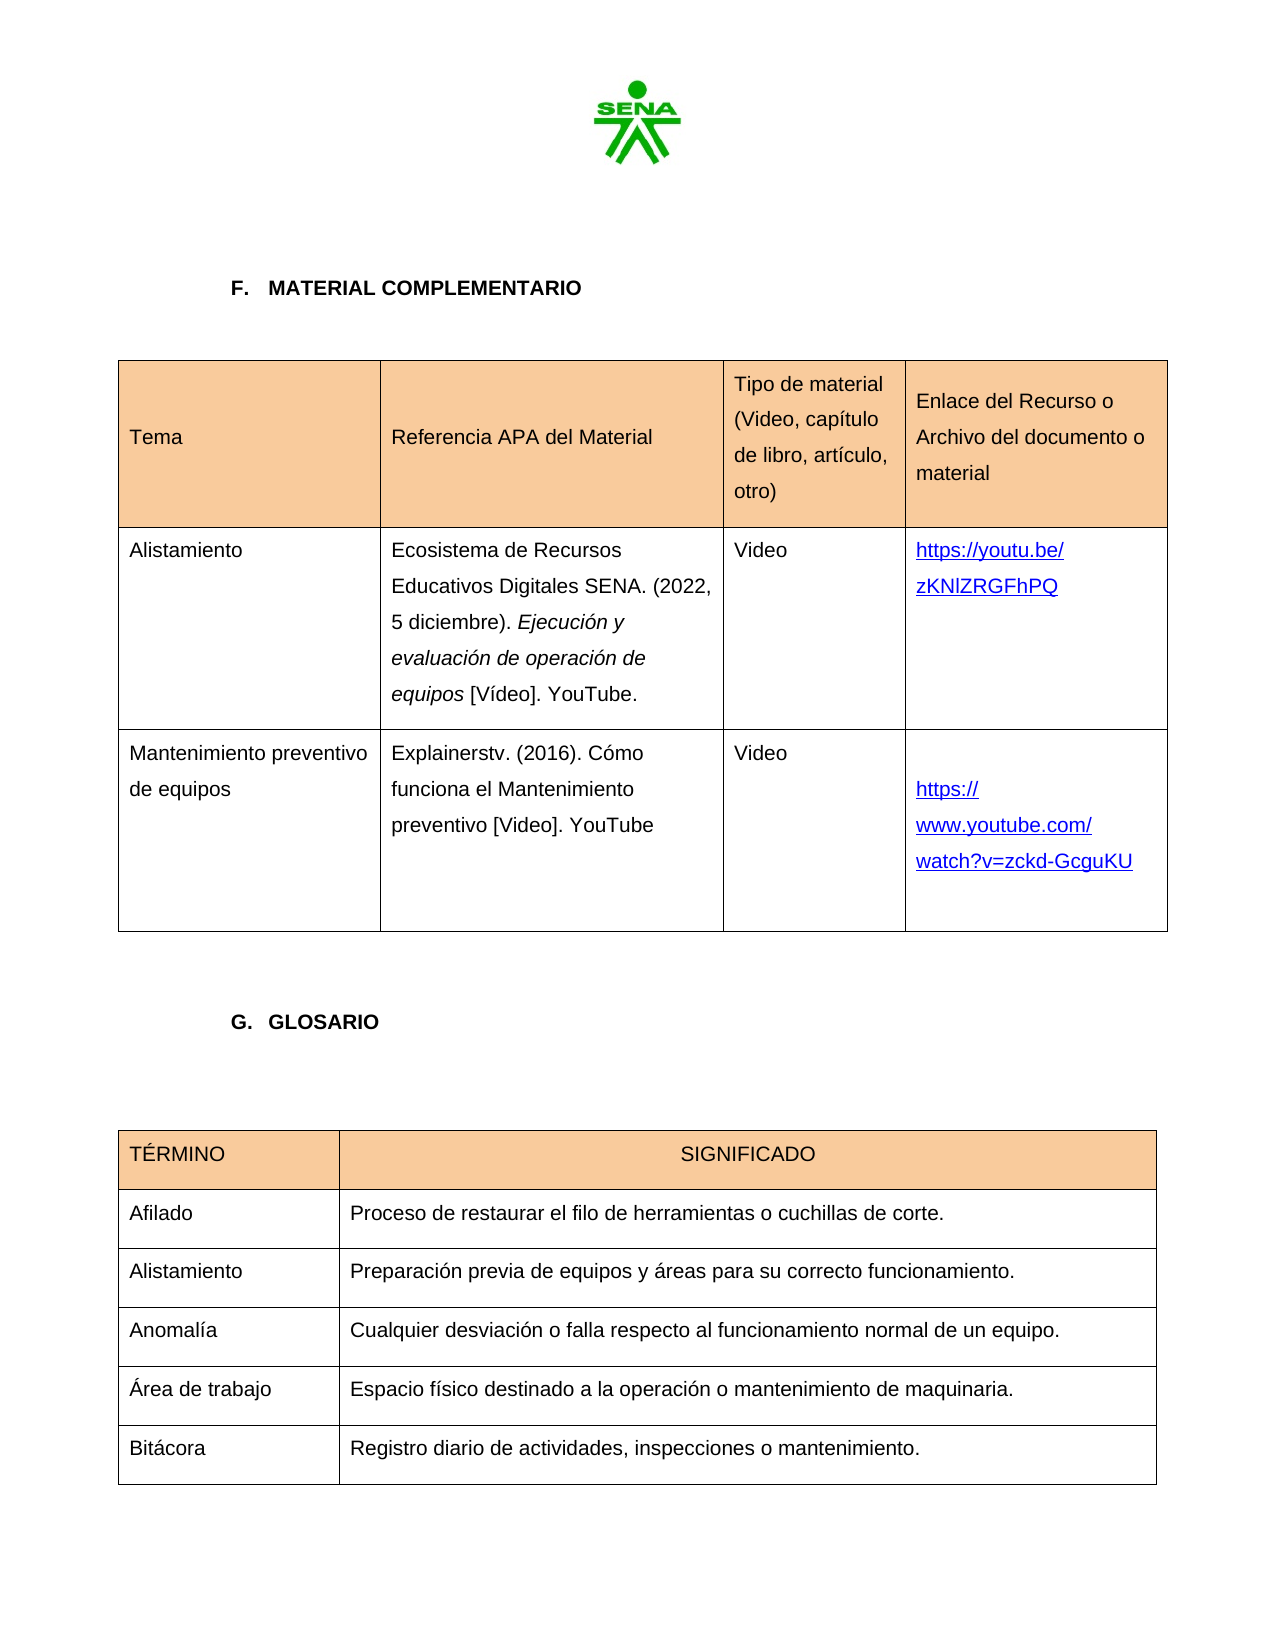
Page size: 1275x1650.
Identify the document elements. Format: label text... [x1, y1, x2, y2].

table_cell Cualquier desviación o falla respecto al funcionamiento normal de un equipo. [340, 1308, 1156, 1366]
table_header SIGNIFICADO [340, 1131, 1156, 1189]
table_cell Proceso de restaurar el filo de herramientas o cuchillas de corte. [340, 1190, 1156, 1248]
table_header Referencia APA del Material [381, 361, 723, 527]
table_cell Afilado [119, 1190, 339, 1248]
table_cell Área de trabajo [119, 1367, 339, 1425]
subtitle GLOSARIO [231, 1009, 1157, 1033]
table_cell Alistamiento [119, 528, 380, 729]
table_header Tema [119, 361, 380, 527]
table_cell Video [724, 528, 905, 729]
table_cell https://www.youtube.com/watch?v=zckd-GcguKU [906, 730, 1167, 931]
table_cell Ecosistema de Recursos Educativos Digitales SENA. (2022, 5 diciembre). Ejecución y evaluación de operación de equipos [Vídeo]. YouTube. [381, 528, 723, 729]
table_header TÉRMINO [119, 1131, 339, 1189]
table_cell Video [724, 730, 905, 931]
subtitle MATERIAL COMPLEMENTARIO [231, 276, 1157, 299]
table_cell Preparación previa de equipos y áreas para su correcto funcionamiento. [340, 1249, 1156, 1307]
table_header Enlace del Recurso o Archivo del documento o material [906, 361, 1167, 527]
table_cell Alistamiento [119, 1249, 339, 1307]
table_header Tipo de material (Video, capítulo de libro, artículo, otro) [724, 361, 905, 527]
table_cell Explainerstv. (2016). Cómo funciona el Mantenimiento preventivo [Video]. YouTube [381, 730, 723, 931]
table_cell Espacio físico destinado a la operación o mantenimiento de maquinaria. [340, 1367, 1156, 1425]
table_cell Bitácora [119, 1426, 339, 1484]
table_cell Registro diario de actividades, inspecciones o mantenimiento. [340, 1426, 1156, 1484]
table_cell Mantenimiento preventivo de equipos [119, 730, 380, 931]
table_cell Anomalía [119, 1308, 339, 1366]
table_cell https://youtu.be/zKNlZRGFhPQ [906, 528, 1167, 729]
picture [588, 75, 687, 172]
